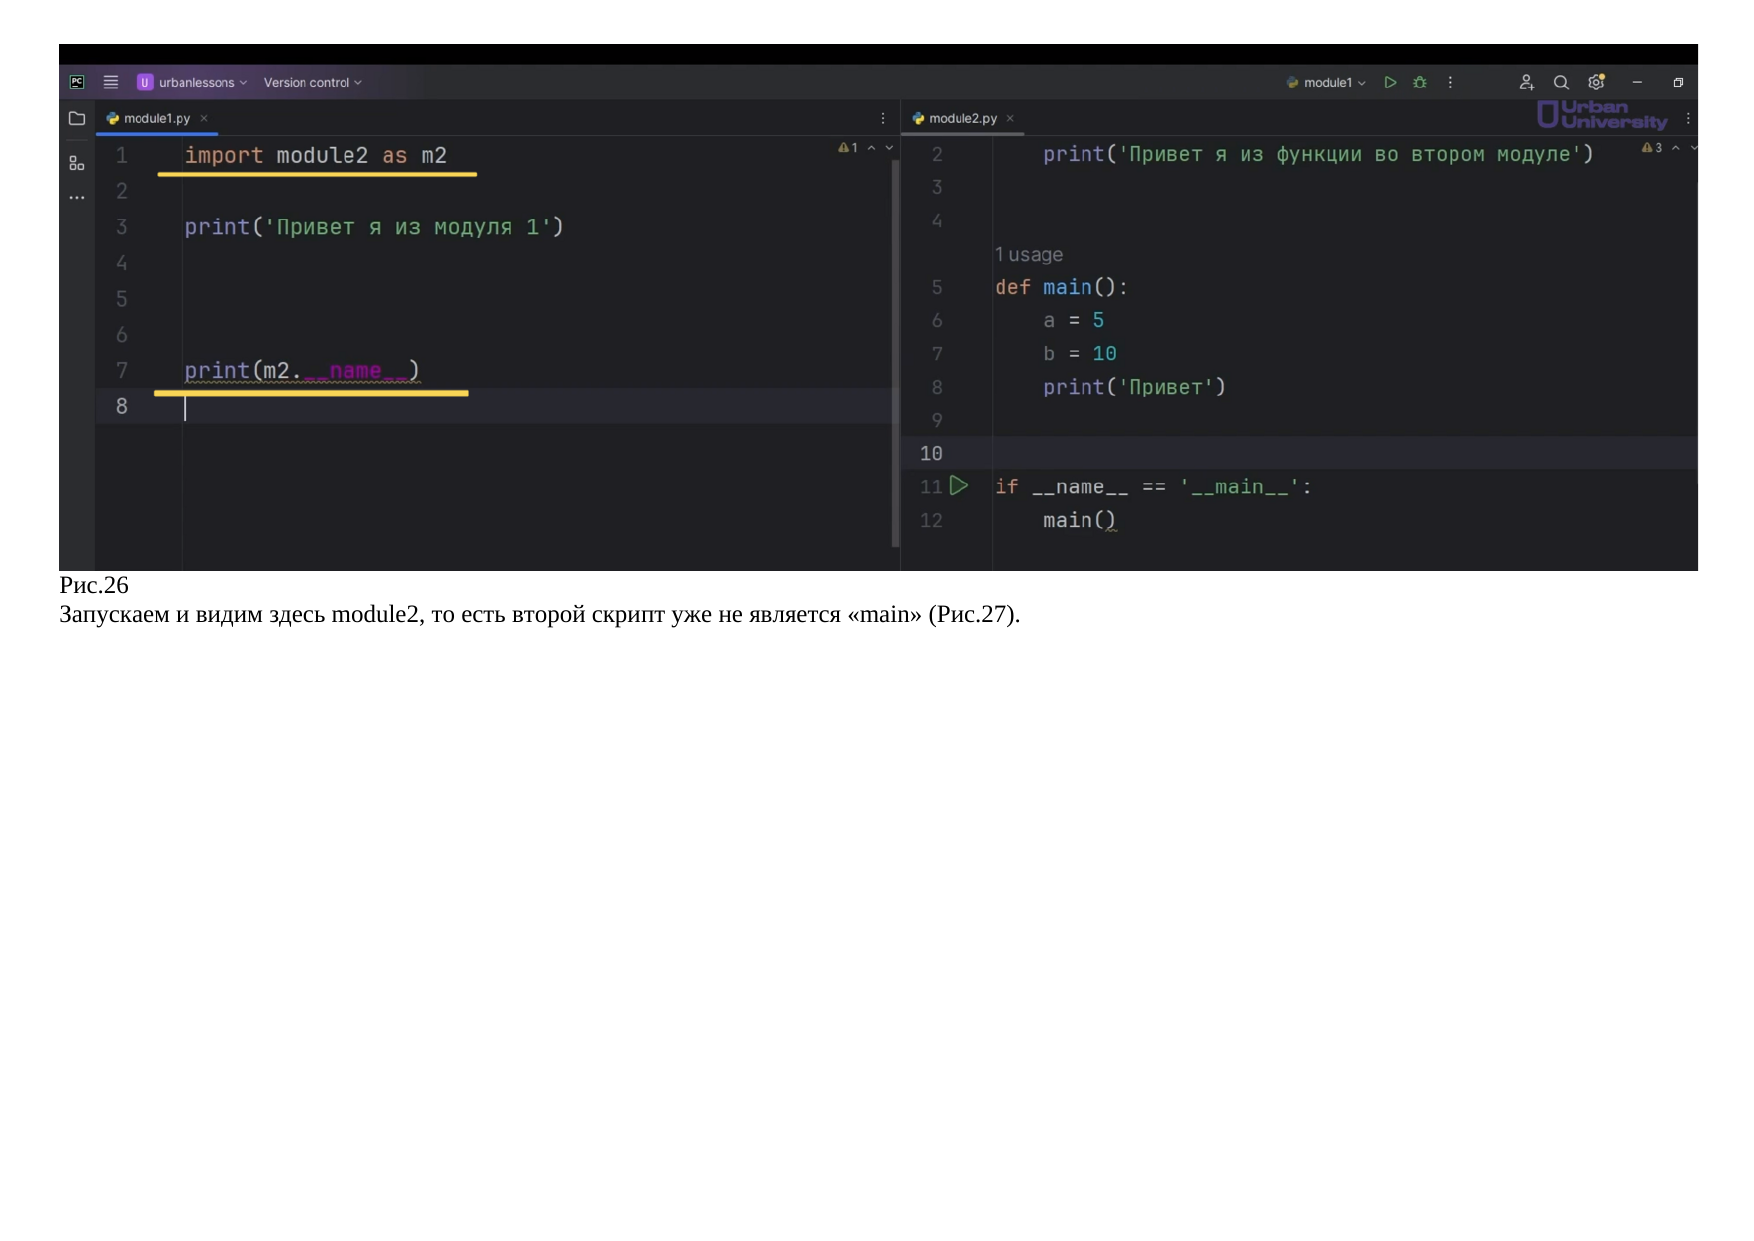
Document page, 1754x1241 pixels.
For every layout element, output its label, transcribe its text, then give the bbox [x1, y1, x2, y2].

text Запускаем и видим здесь module2, то есть второй скрипт уже не является «main» (Рис.27). [59, 599, 1698, 628]
picture [59, 44, 1699, 571]
text Рис.26 [59, 571, 1698, 599]
